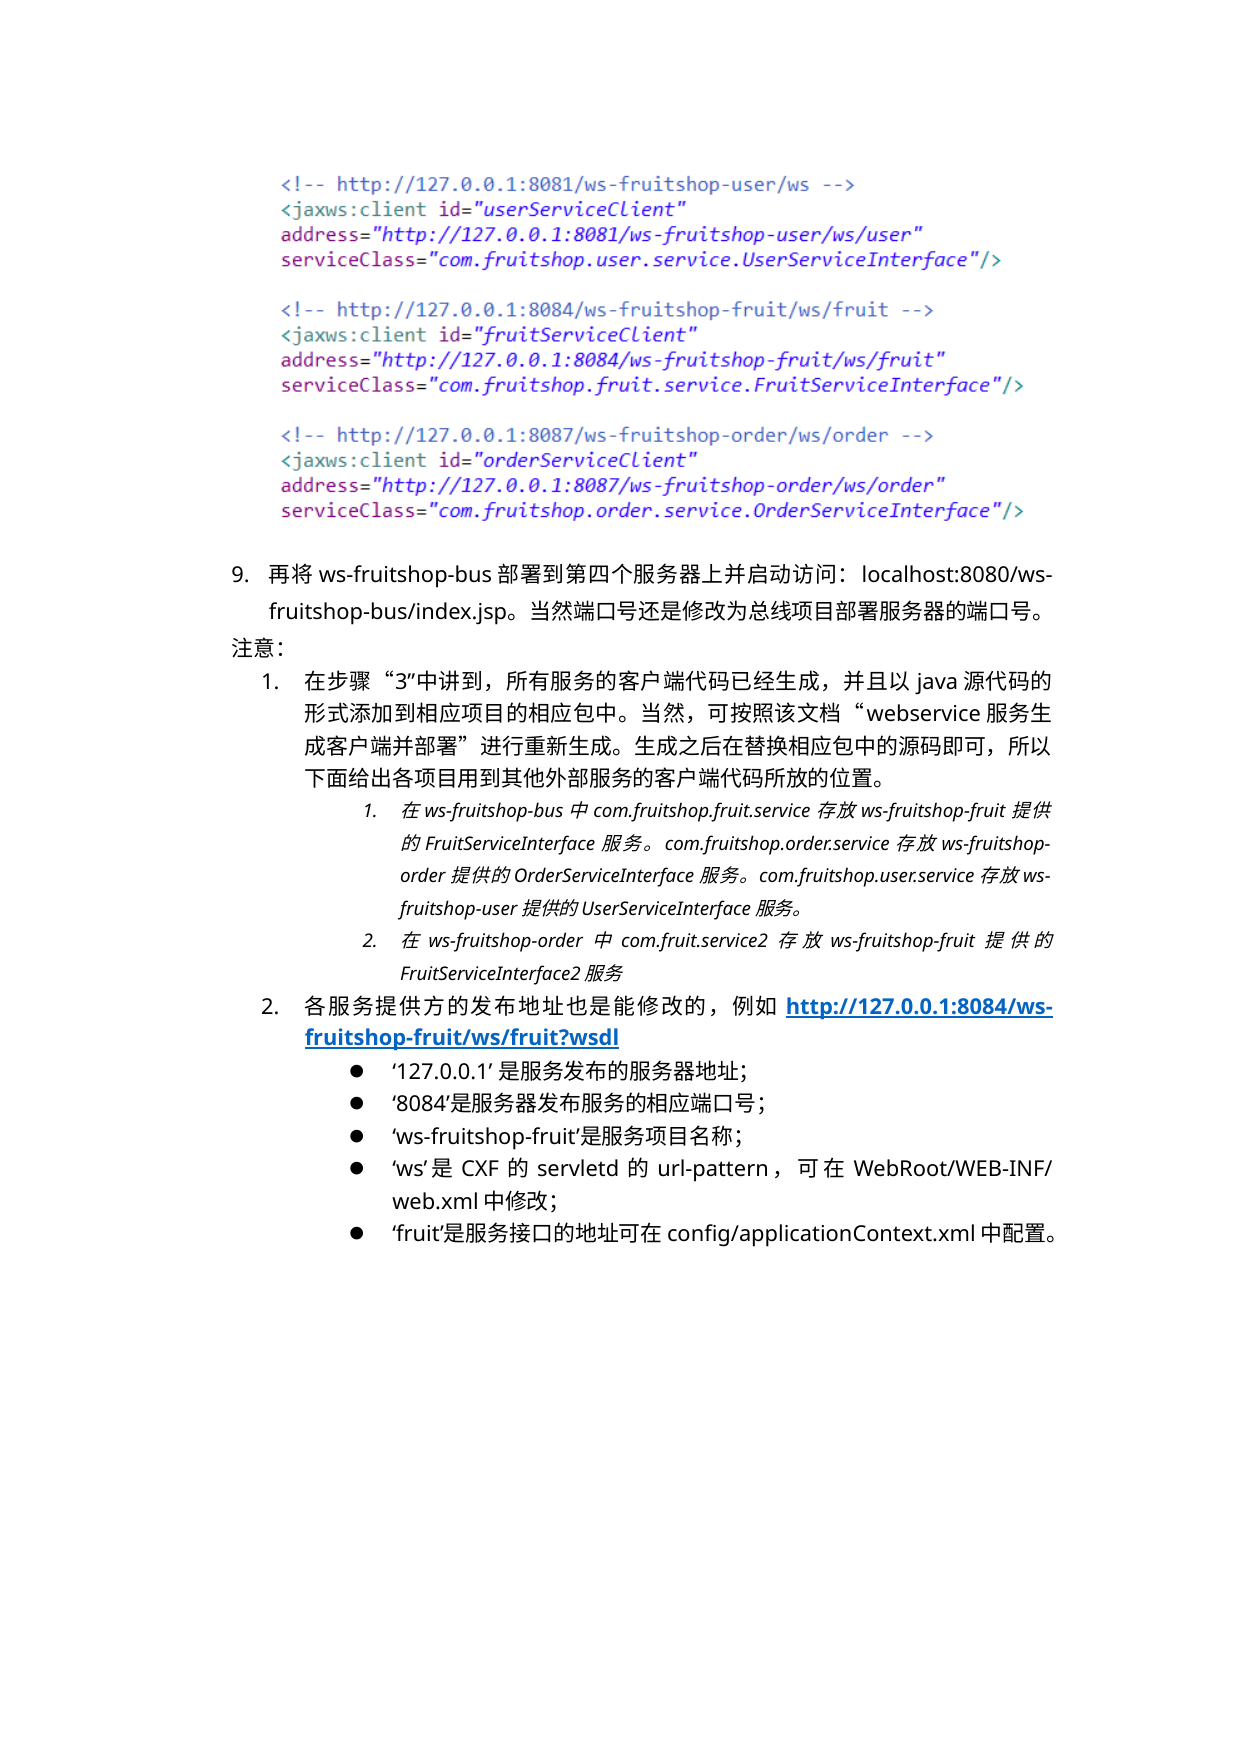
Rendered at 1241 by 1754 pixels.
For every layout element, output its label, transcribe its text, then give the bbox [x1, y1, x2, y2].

picture [268, 162, 1078, 526]
list 在步骤“3”中讲到，所有服务的客户端代码已经生成，并且以java源代码的形式添加到相应项目的相应包中。当然，可按照该文档“webservice服务生成客户端并部署”进行重新生成。生成之后在替换相应包中的源码即可，所以下面给出各项目用到其他外部服务的客户端代码所放的位置。 [261, 663, 1053, 793]
list 再将ws-fruitshop-bus部署到第四个服务器上并启动访问：localhost:8080/ws-fruitshop-bus/index.jsp。当然端口号还是修改为总线项目部署服务器的端口号。 [231, 556, 1053, 626]
list ‘ws’是CXF的servletd的url-pattern，可在WebRoot/WEB-INF/web.xml中修改； [348, 1151, 1053, 1216]
list ‘ws-fruitshop-fruit’是服务项目名称； [348, 1118, 1053, 1151]
list 在ws-fruitshop-bus中com.fruitshop.fruit.service存放ws-fruitshop-fruit提供的FruitServiceInterface服务。com.fruitshop.order.service存放ws-fruitshop-order提供的OrderServiceInterface服务。com.fruitshop.user.service存放ws-fruitshop-user提供的UserServiceInterface服务。 [362, 793, 1053, 923]
list 各服务提供方的发布地址也是能修改的，例如http://127.0.0.1:8084/ws-fruitshop-fruit/ws/fruit?wsdl [261, 988, 1053, 1053]
list ‘fruit’是服务接口的地址可在config/applicationContext.xml中配置。 [348, 1216, 1053, 1248]
list ‘127.0.0.1’ 是服务发布的服务器地址； [348, 1053, 1053, 1086]
list ‘8084’是服务器发布服务的相应端口号； [348, 1086, 1053, 1118]
list 注意： [231, 631, 1053, 663]
list 在ws-fruitshop-order中com.fruit.service2存放ws-fruitshop-fruit提供的FruitServiceInterface2服务 [362, 923, 1053, 988]
